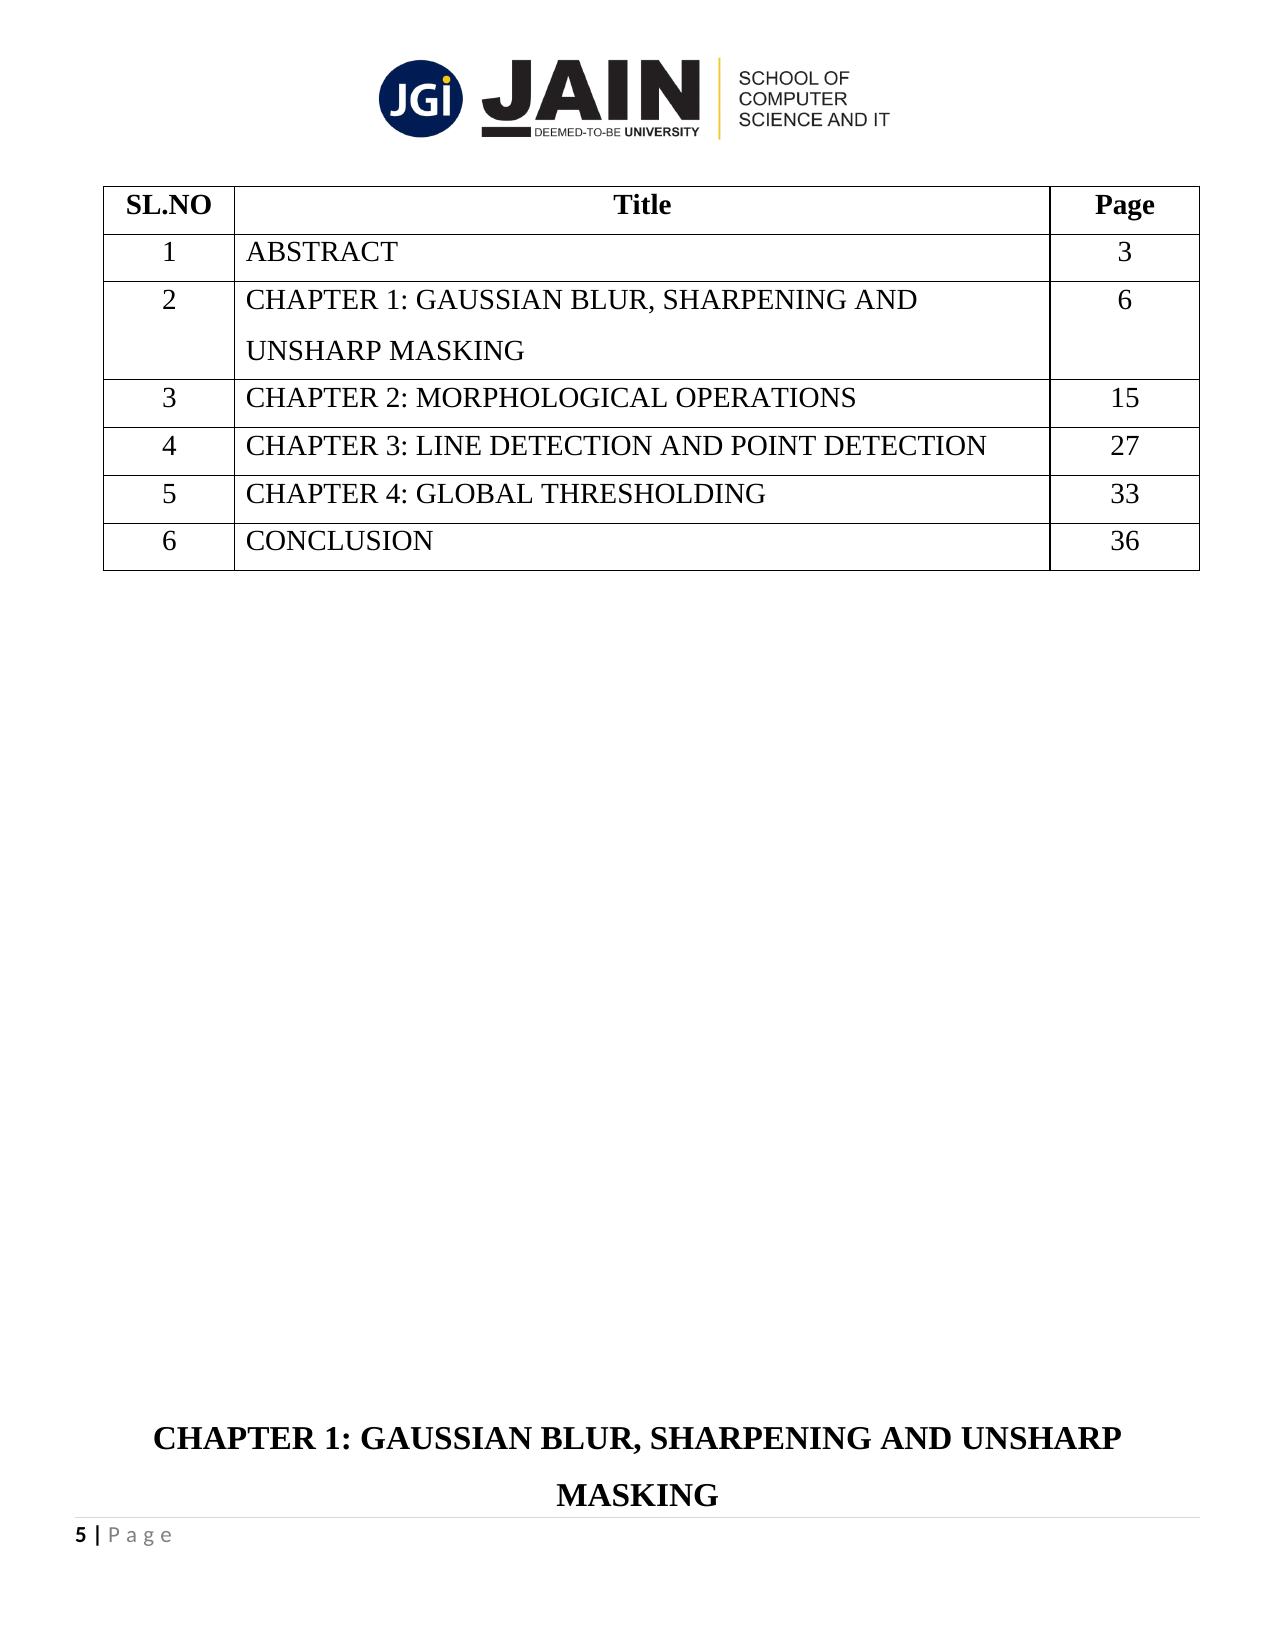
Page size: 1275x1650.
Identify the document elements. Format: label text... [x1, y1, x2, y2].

table_cell ABSTRACT [235, 235, 1049, 281]
table_cell 4 [104, 428, 234, 475]
table_cell 15 [1051, 380, 1199, 427]
text CHAPTER 1: GAUSSIAN BLUR, SHARPENING AND UNSHARP MASKING [75, 1418, 1200, 1514]
table_cell CHAPTER 3: LINE DETECTION AND POINT DETECTION [235, 428, 1049, 475]
table_cell 3 [1051, 235, 1199, 281]
table_cell CHAPTER 1: GAUSSIAN BLUR, SHARPENING AND UNSHARP MASKING [235, 282, 1049, 379]
picture [371, 50, 904, 148]
table_cell 5 [104, 476, 234, 522]
table_cell 2 [104, 282, 234, 379]
table_cell 1 [104, 235, 234, 281]
table_cell 3 [104, 380, 234, 427]
table_cell 27 [1051, 428, 1199, 475]
table_cell CHAPTER 2: MORPHOLOGICAL OPERATIONS [235, 380, 1049, 427]
table_cell CHAPTER 4: GLOBAL THRESHOLDING [235, 476, 1049, 522]
table_cell 6 [104, 524, 234, 570]
table_cell 33 [1051, 476, 1199, 522]
table_cell 6 [1051, 282, 1199, 379]
table_cell CONCLUSION [235, 524, 1049, 570]
table_header SL.NO [104, 187, 234, 233]
table_header Page [1051, 187, 1199, 233]
table_cell 36 [1051, 524, 1199, 570]
table_header Title [235, 187, 1049, 233]
